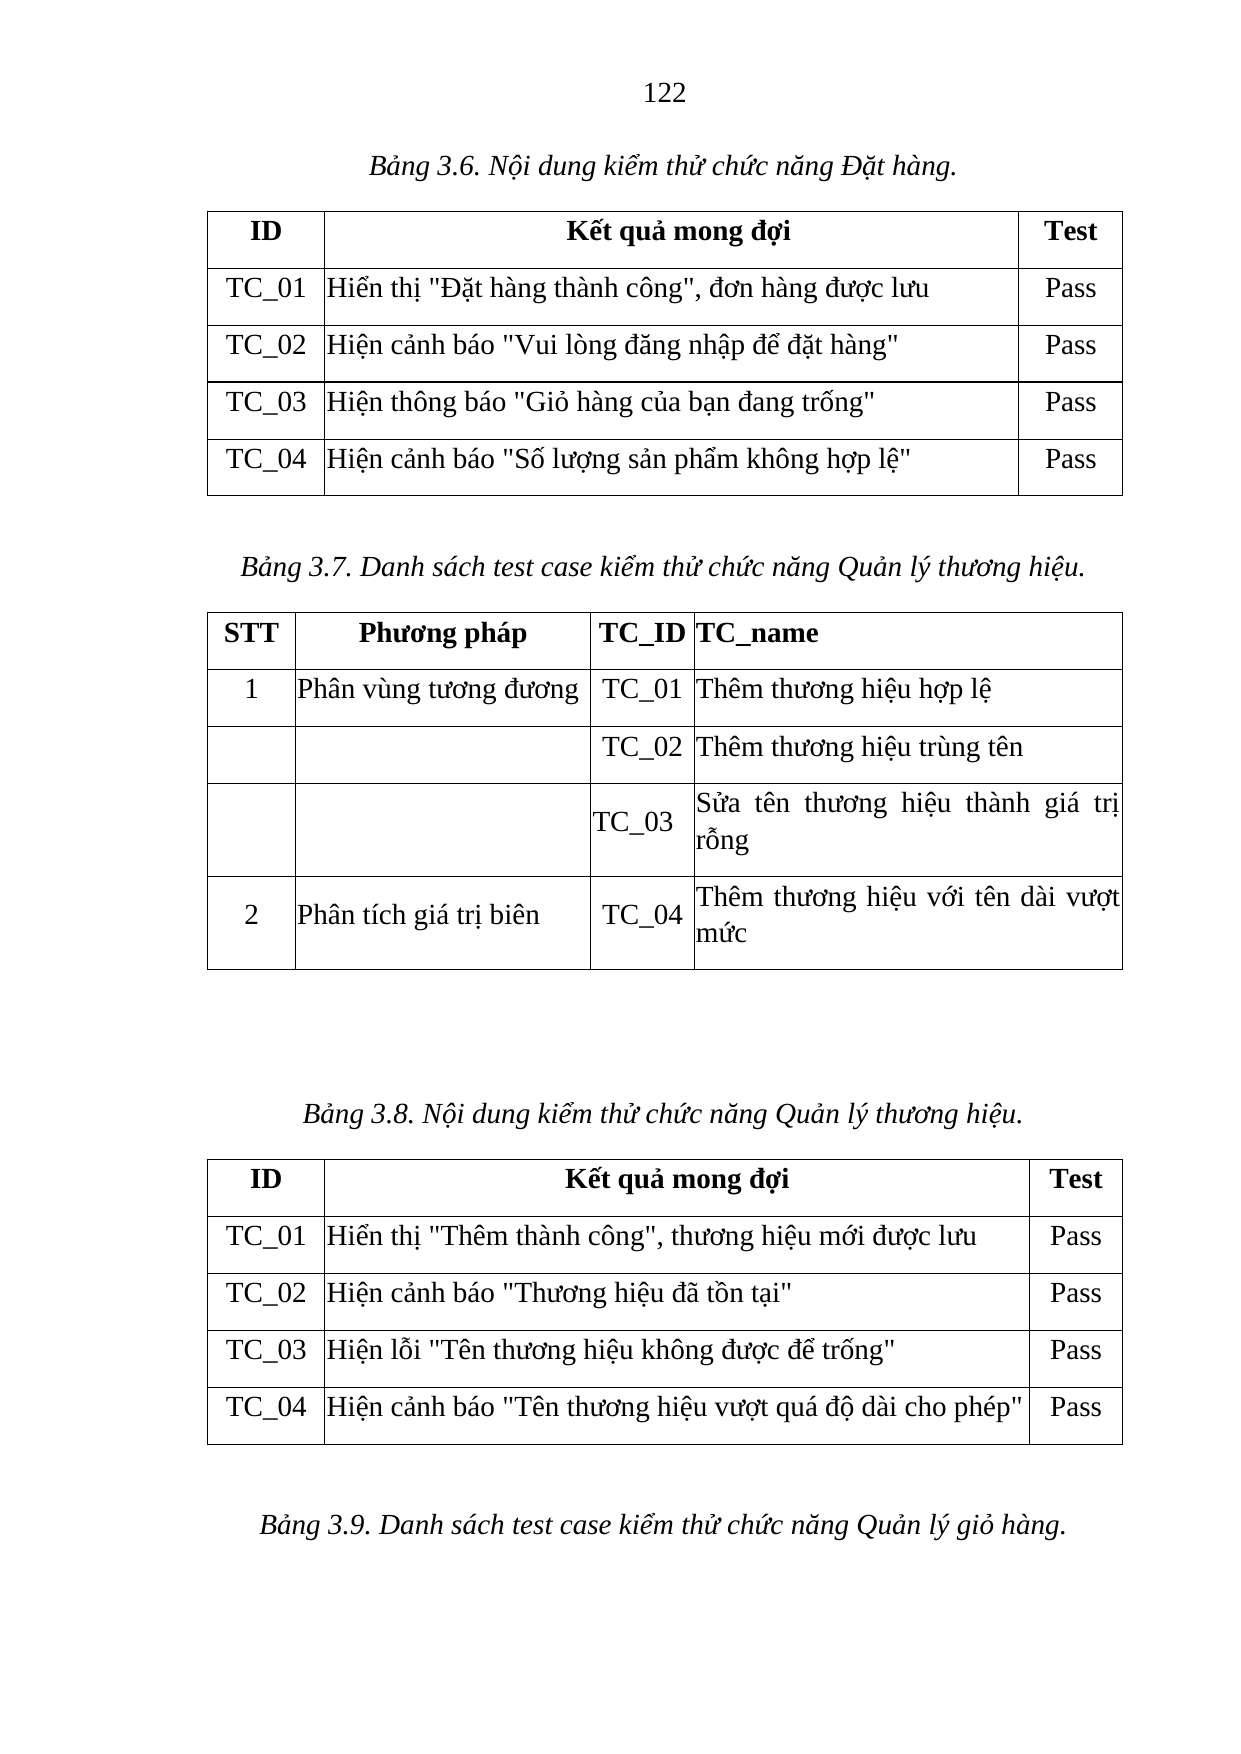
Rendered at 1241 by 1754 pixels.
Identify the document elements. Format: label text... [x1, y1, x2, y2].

table_cell TC_03 [208, 1331, 324, 1387]
table_cell TC_04 [208, 1388, 324, 1444]
table_cell Hiện cảnh báo "Tên thương hiệu vượt quá độ dài cho phép" [325, 1388, 1029, 1444]
table_header Kết quả mong đợi [325, 1160, 1029, 1216]
table_cell TC_03 [591, 784, 694, 876]
table_cell [296, 784, 590, 876]
table_cell Thêm thương hiệu trùng tên [695, 727, 1122, 783]
text Bảng 3.9. Danh sách test case kiểm thử chức năng Quản lý giỏ hàng. [207, 1507, 1122, 1541]
table_cell Pass [1030, 1388, 1122, 1444]
table_cell Pass [1019, 440, 1122, 495]
table_cell [208, 784, 295, 876]
text Bảng 3.8. Nội dung kiểm thử chức năng Quản lý thương hiệu. [207, 1096, 1122, 1129]
table_cell Hiện cảnh báo "Vui lòng đăng nhập để đặt hàng" [325, 326, 1018, 381]
table_cell 2 [208, 877, 295, 969]
table_cell Hiện cảnh báo "Thương hiệu đã tồn tại" [325, 1274, 1029, 1330]
table_cell Thêm thương hiệu hợp lệ [695, 670, 1122, 726]
table_cell [208, 727, 295, 783]
table_cell Pass [1019, 269, 1122, 324]
table_cell Hiện cảnh báo "Số lượng sản phẩm không hợp lệ" [325, 440, 1018, 495]
table_cell TC_04 [208, 440, 324, 495]
table_cell Phân vùng tương đương [296, 670, 590, 726]
table_cell Sửa tên thương hiệu thành giá trị rỗng [695, 784, 1122, 876]
table_cell Hiện thông báo "Giỏ hàng của bạn đang trống" [325, 383, 1018, 438]
text Bảng 3.7. Danh sách test case kiểm thử chức năng Quản lý thương hiệu. [207, 549, 1122, 583]
table_cell [296, 727, 590, 783]
table_header TC_name [695, 613, 1122, 669]
table_cell Hiển thị "Đặt hàng thành công", đơn hàng được lưu [325, 269, 1018, 324]
table_header Kết quả mong đợi [325, 212, 1018, 267]
table_cell Phân tích giá trị biên [296, 877, 590, 969]
table_cell Thêm thương hiệu với tên dài vượt mức [695, 877, 1122, 969]
table_header Test [1019, 212, 1122, 267]
table_cell TC_03 [208, 383, 324, 438]
table_cell Pass [1019, 383, 1122, 438]
table_cell TC_04 [591, 877, 694, 969]
table_header ID [208, 1160, 324, 1216]
text Bảng 3.6. Nội dung kiểm thử chức năng Đặt hàng. [207, 148, 1122, 181]
table_cell 1 [208, 670, 295, 726]
table_header ID [208, 212, 324, 267]
table_header TC_ID [591, 613, 694, 669]
table_cell Hiện lỗi "Tên thương hiệu không được để trống" [325, 1331, 1029, 1387]
table_cell TC_02 [208, 326, 324, 381]
table_cell TC_01 [208, 1217, 324, 1273]
table_cell Pass [1030, 1274, 1122, 1330]
table_header STT [208, 613, 295, 669]
table_cell TC_01 [591, 670, 694, 726]
table_header Test [1030, 1160, 1122, 1216]
table_header Phương pháp [296, 613, 590, 669]
table_cell TC_02 [591, 727, 694, 783]
table_cell Pass [1030, 1217, 1122, 1273]
table_cell TC_01 [208, 269, 324, 324]
table_cell Pass [1019, 326, 1122, 381]
table_cell Hiển thị "Thêm thành công", thương hiệu mới được lưu [325, 1217, 1029, 1273]
table_cell TC_02 [208, 1274, 324, 1330]
table_cell Pass [1030, 1331, 1122, 1387]
